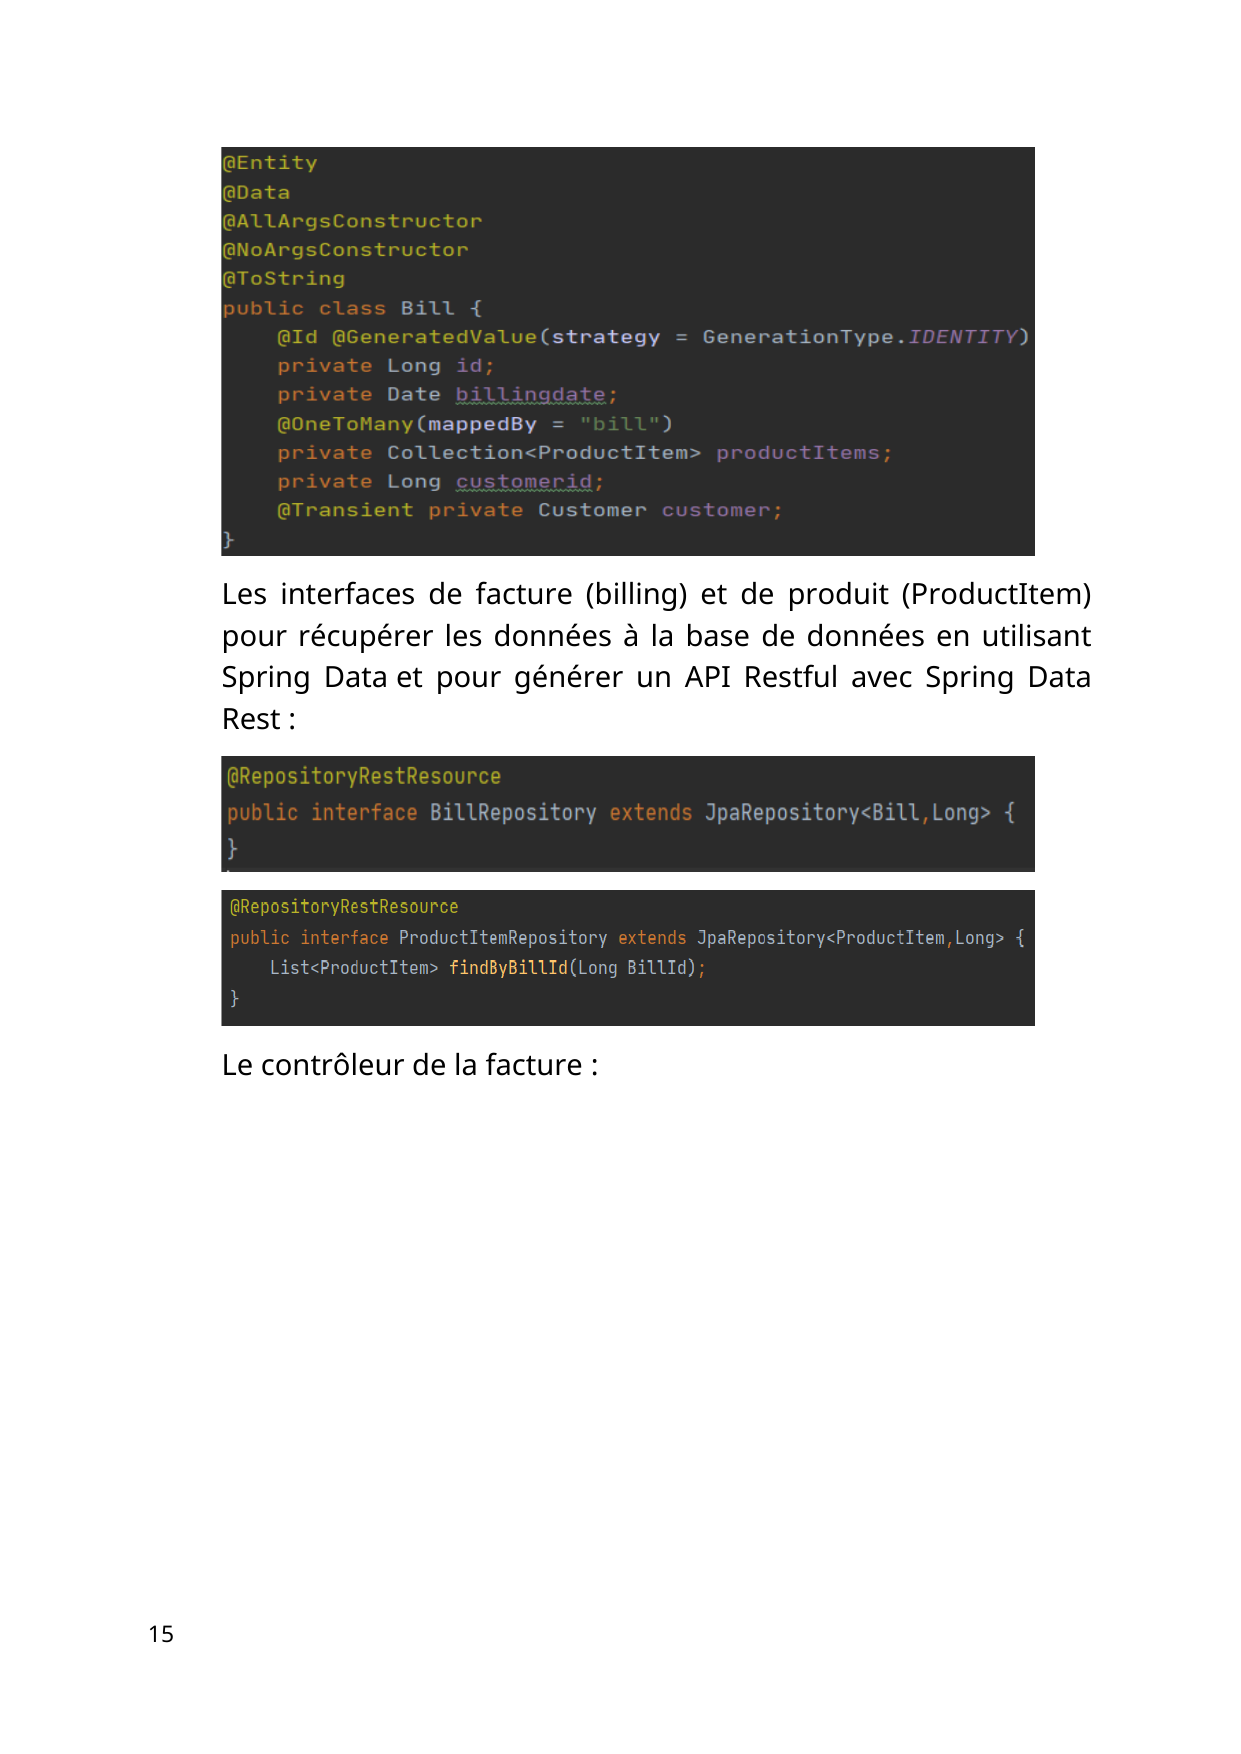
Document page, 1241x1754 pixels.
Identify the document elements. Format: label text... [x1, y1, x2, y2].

picture [221, 756, 1035, 872]
picture [221, 147, 1035, 556]
text Le contrôleur de la facture : [221, 1044, 1093, 1084]
text Les interfaces de facture (billing) et de produit (ProductItem) pour récupérer les données à la base de données en utilisant Spring Data et pour générer un API Restful avec Spring Data Rest : [221, 573, 1093, 738]
picture [221, 890, 1035, 1026]
